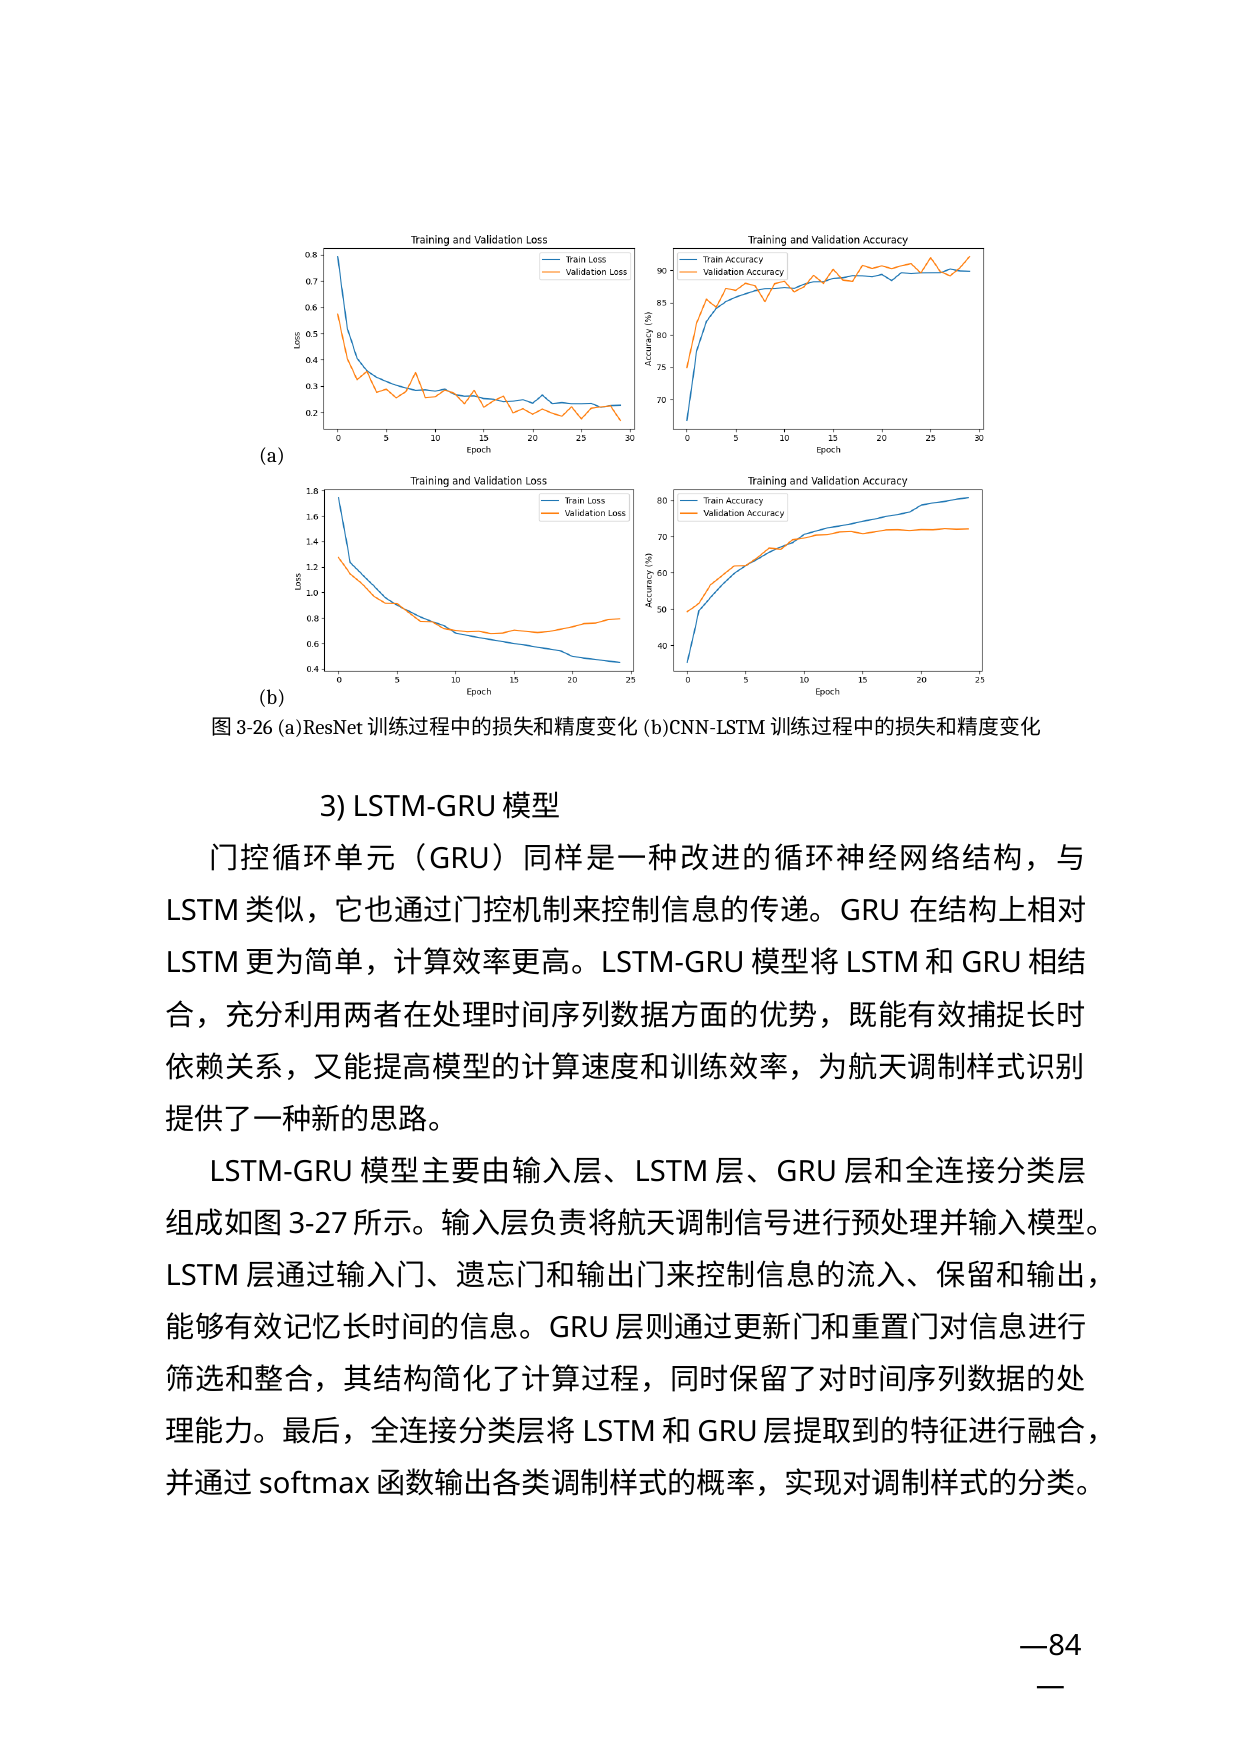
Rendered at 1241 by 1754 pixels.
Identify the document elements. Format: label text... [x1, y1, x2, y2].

list 门控循环单元（GRU）同样是一种改进的循环神经网络结构，与LSTM类似，它也通过门控机制来控制信息的传递。GRU 在结构上相对LSTM更为简单，计算效率更高。LSTM-GRU模型将LSTM和GRU相结合，充分利用两者在处理时间序列数据方面的优势，既能有效捕捉长时依赖关系，又能提高模型的计算速度和训练效率，为航天调制样式识别提供了一种新的思路。 [165, 827, 1087, 1139]
picture [285, 468, 994, 705]
text 图3-26 (a)ResNet训练过程中的损失和精度变化 (b)CNN-LSTM训练过程中的损失和精度变化 [165, 709, 1087, 742]
list 3) LSTM-GRU模型 [319, 775, 1087, 827]
picture [284, 226, 994, 463]
list LSTM-GRU模型主要由输入层、LSTM层、GRU层和全连接分类层组成如图3-27所示。输入层负责将航天调制信号进行预处理并输入模型。LSTM层通过输入门、遗忘门和输出门来控制信息的流入、保留和输出，能够有效记忆长时间的信息。GRU层则通过更新门和重置门对信息进行筛选和整合，其结构简化了计算过程，同时保留了对时间序列数据的处理能力。最后，全连接分类层将LSTM和GRU层提取到的特征进行融合，并通过softmax函数输出各类调制样式的概率，实现对调制样式的分类。 [165, 1139, 1087, 1504]
